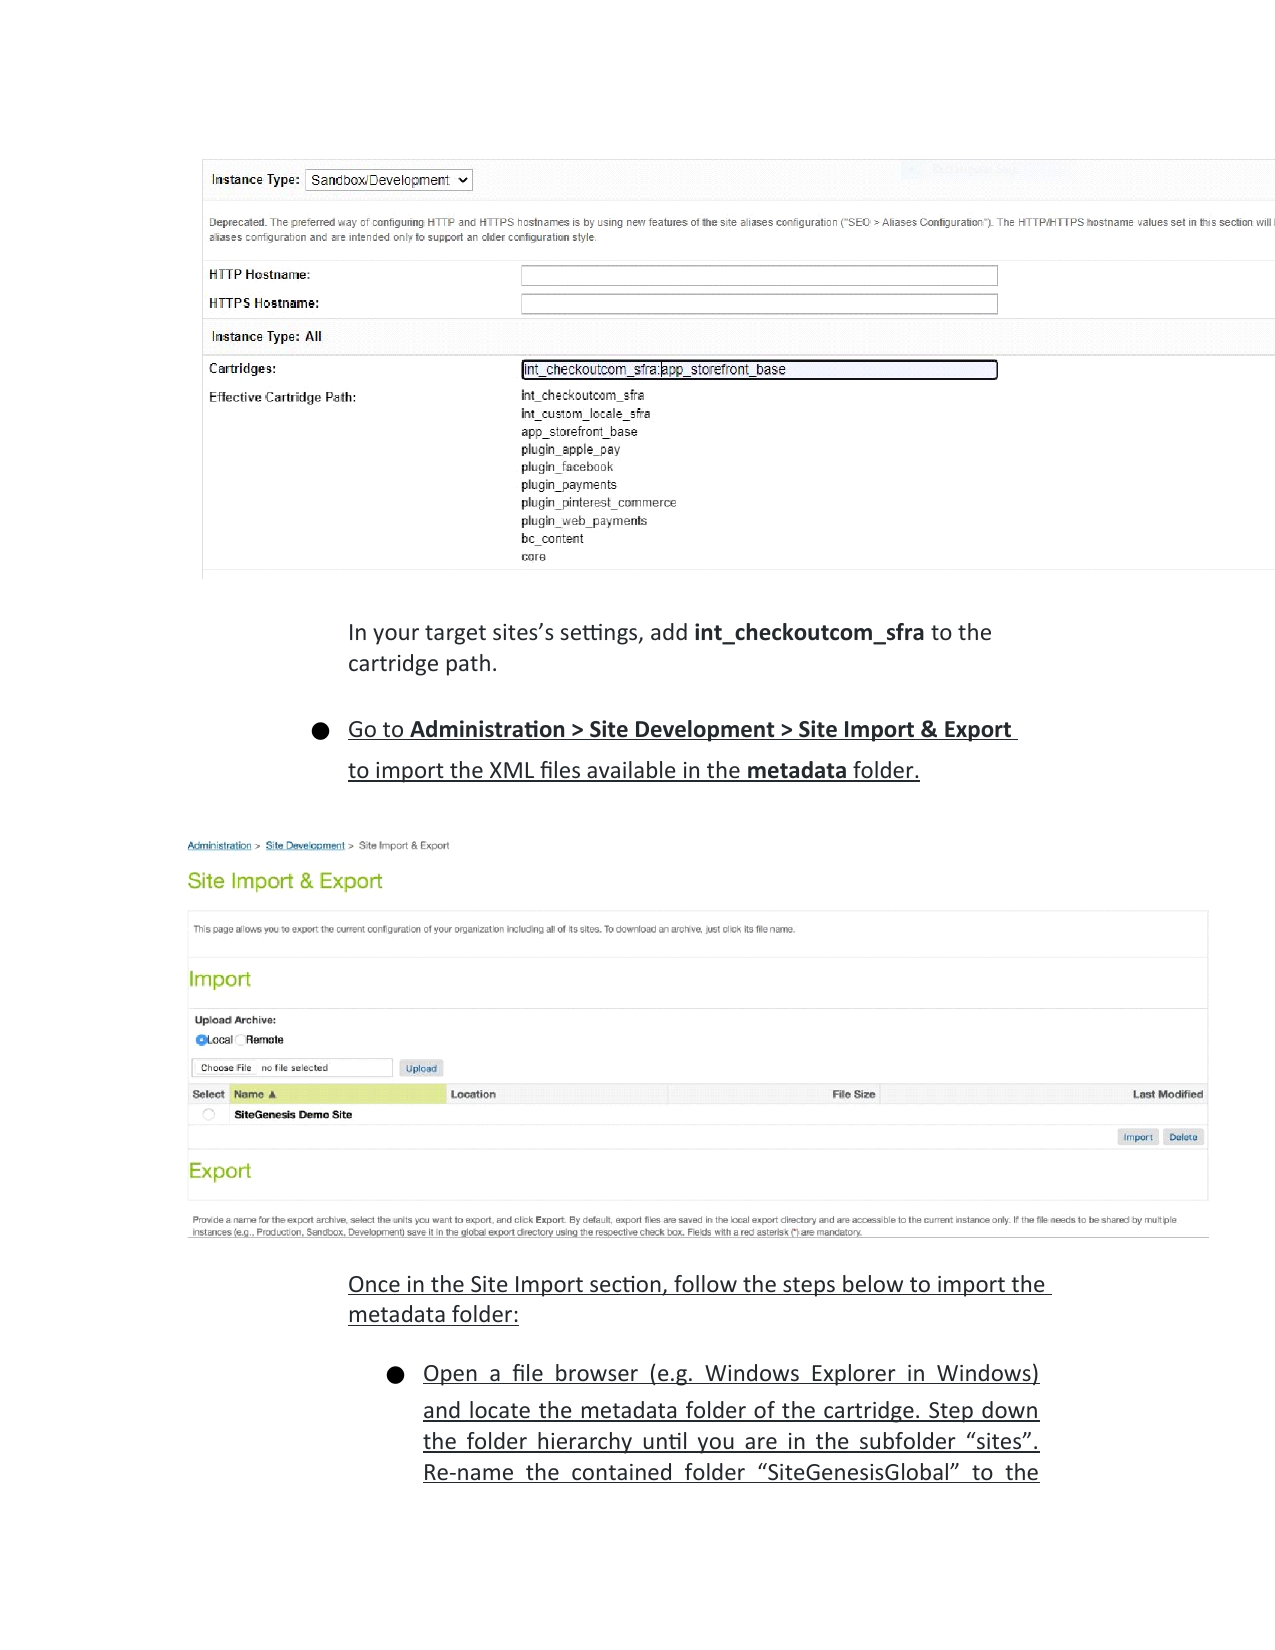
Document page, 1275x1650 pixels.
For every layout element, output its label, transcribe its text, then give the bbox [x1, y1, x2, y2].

picture [187, 841, 1215, 1238]
picture [187, 150, 1275, 579]
text In your target sites’s settings, add int_checkoutcom_sfra to the cartridge path. [348, 617, 1087, 678]
list Go to Administration > Site Development > Site Import & Export to import the XML files available in the metadata folder. [310, 703, 1029, 785]
text Once in the Site Import section, follow the steps below to import the metadata folder: [348, 1268, 1087, 1329]
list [385, 1347, 1040, 1486]
